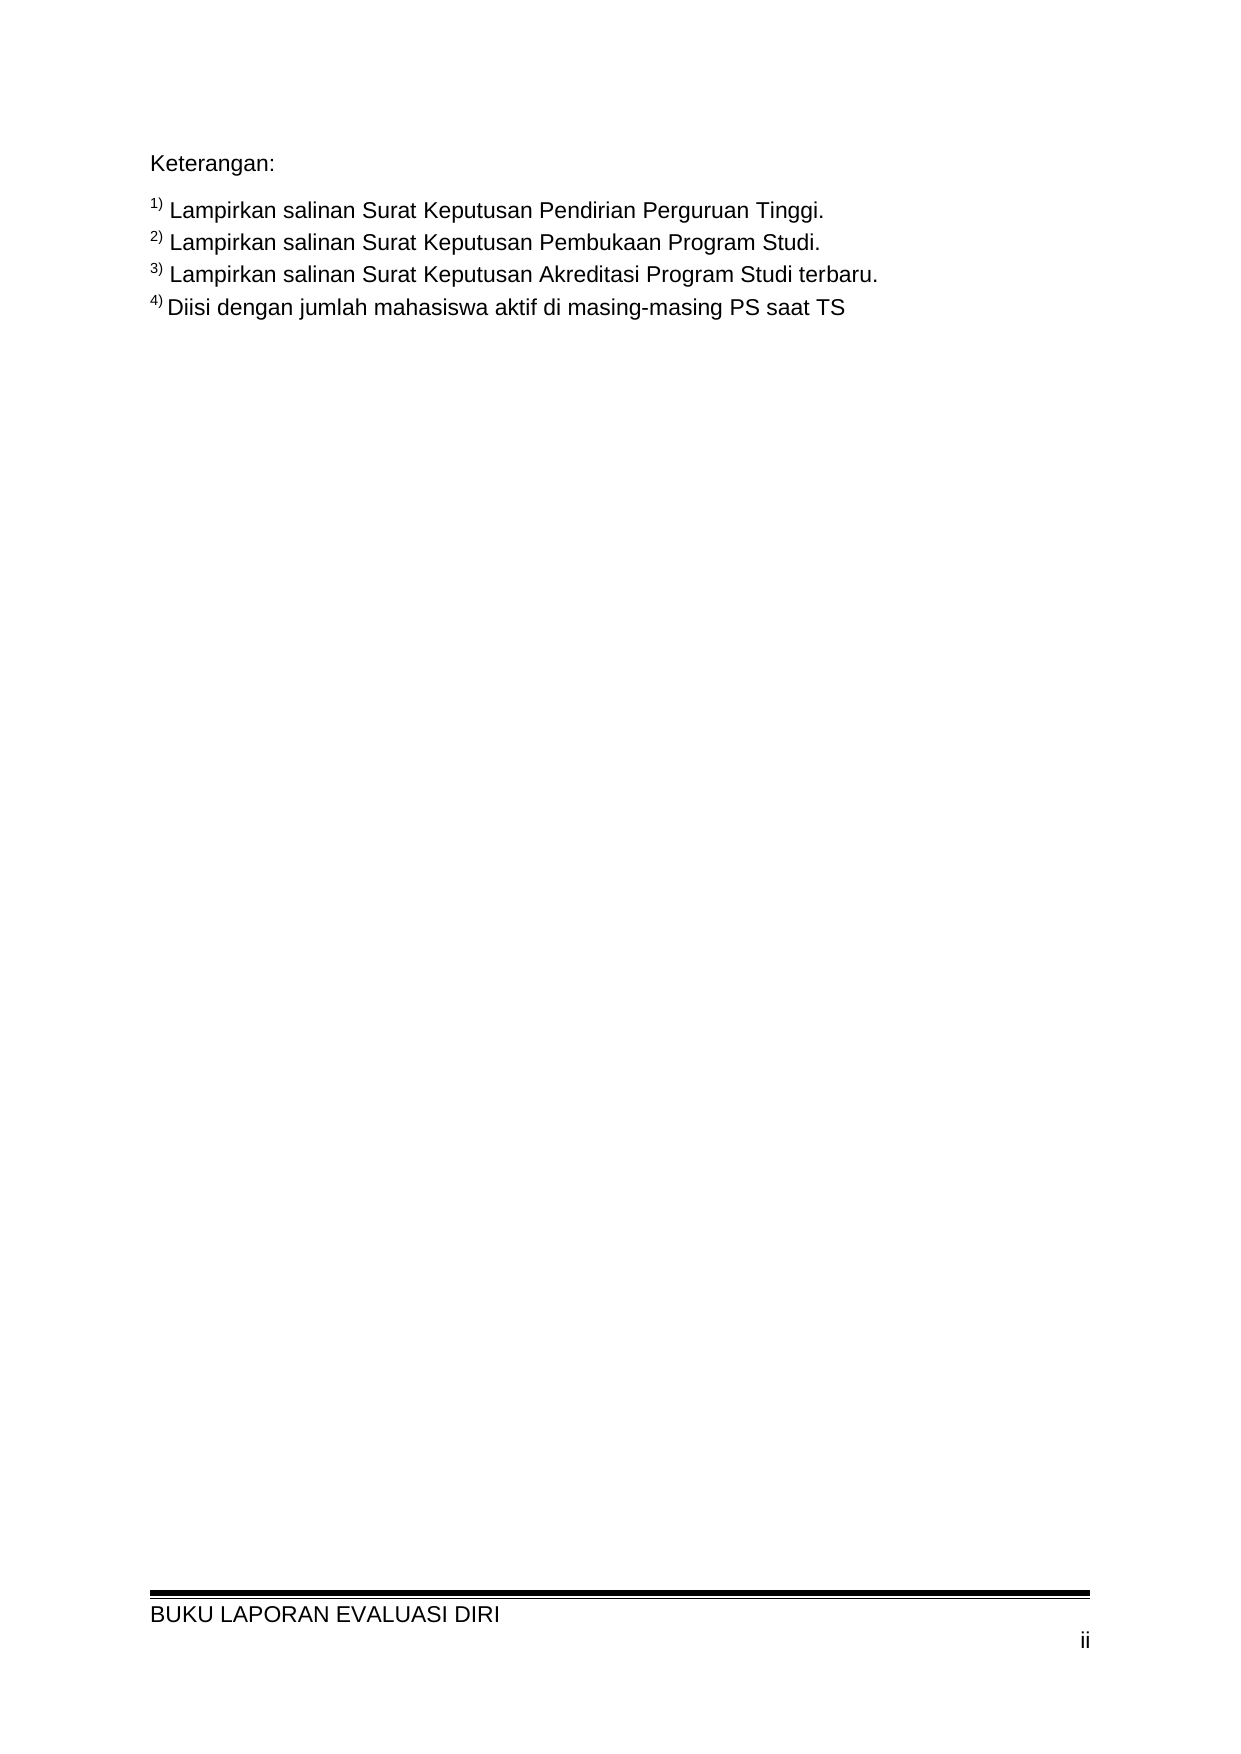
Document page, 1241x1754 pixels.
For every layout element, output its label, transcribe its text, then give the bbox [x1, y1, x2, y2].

text Keterangan: [150, 150, 1090, 176]
text 1) Lampirkan salinan Surat Keputusan Pendirian Perguruan Tinggi. [150, 195, 1090, 223]
text 2) Lampirkan salinan Surat Keputusan Pembukaan Program Studi. [150, 227, 1090, 256]
text 4) Diisi dengan jumlah mahasiswa aktif di masing-masing PS saat TS [150, 292, 1090, 320]
text 3) Lampirkan salinan Surat Keputusan Akreditasi Program Studi terbaru. [150, 260, 1090, 288]
